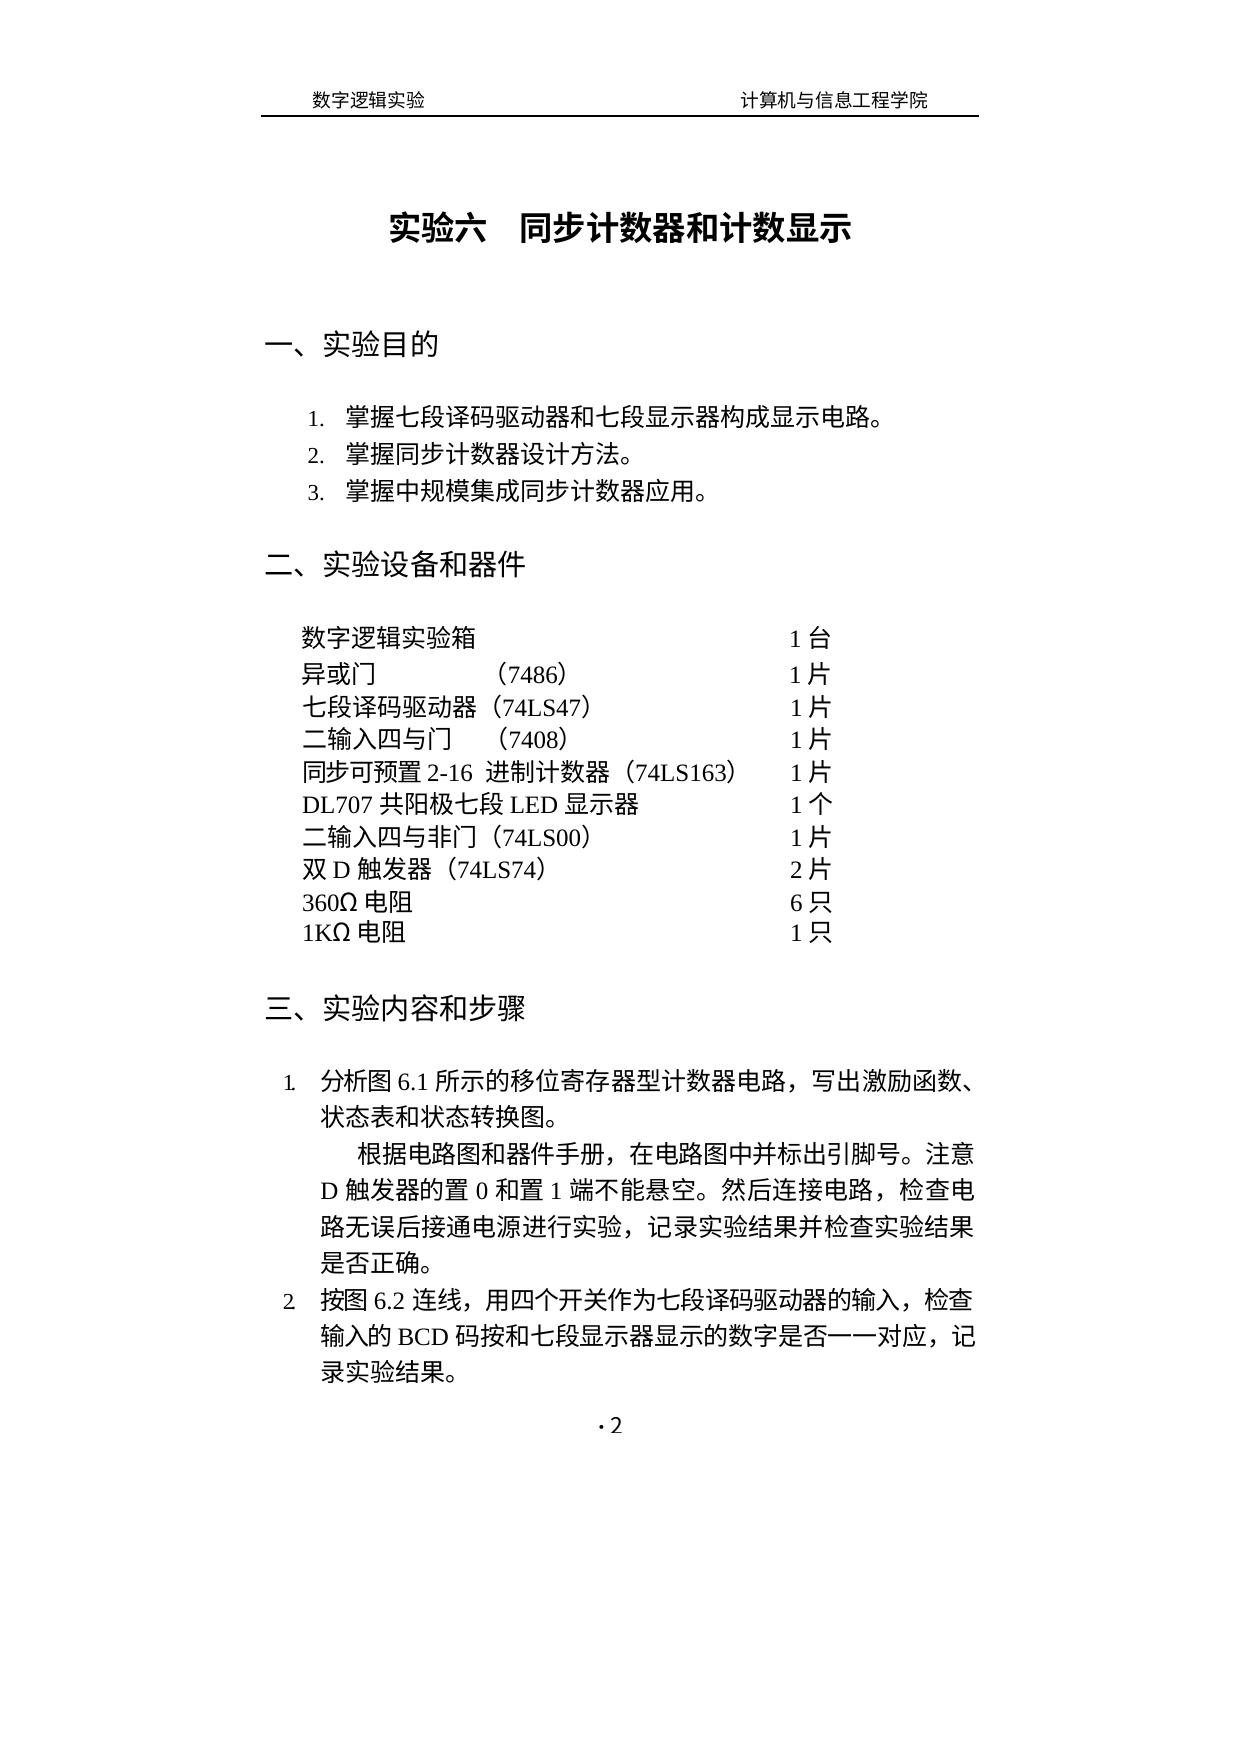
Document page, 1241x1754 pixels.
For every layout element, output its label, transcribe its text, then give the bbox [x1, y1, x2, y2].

text 数字逻辑实验箱 1 台 [301, 618, 1065, 654]
table_cell 双 D 触发器（74LS74） [297, 854, 774, 887]
table_cell 1 片 [774, 822, 838, 854]
list 按图 6.2 连线，用四个开关作为七段译码驱动器的输入，检查输入的 BCD 码按和七段显示器显示的数字是否一一对应，记录实验结果。 [283, 1280, 977, 1389]
subtitle 二、实验设备和器件 [264, 542, 1065, 584]
table_cell DL707 共阳极七段 LED 显示器 [297, 789, 774, 822]
list 掌握同步计数器设计方法。 [307, 435, 1065, 471]
table_cell 6 只 [774, 887, 838, 919]
table_header 七段译码驱动器（74LS47） [297, 695, 774, 724]
table_cell 2 片 [774, 854, 838, 887]
text 根据电路图和器件手册，在电路图中并标出引脚号。注意D 触发器的置 0 和置 1 端不能悬空。然后连接电路，检查电路无误后接通电源进行实验，记录实验结果并检查实验结果是否正确。 [320, 1134, 977, 1279]
subtitle 三、实验内容和步骤 [264, 985, 1065, 1027]
subtitle 一、实验目的 [264, 321, 1065, 364]
text 异或门 （7486） 1 片 [301, 655, 1065, 691]
subtitle 实验六 同步计数器和计数显示 [175, 202, 1065, 250]
table_cell 1KΩ电阻 [297, 919, 774, 949]
table_cell 同步可预置 2-16 进制计数器（74LS163） [297, 757, 774, 789]
table_cell 二输入四与非门（74LS00） [297, 822, 774, 854]
table_header 1 片 [774, 695, 838, 724]
table_cell 1 片 [774, 757, 838, 789]
table_cell 1 只 [774, 919, 838, 949]
list 分析图 6.1 所示的移位寄存器型计数器电路，写出激励函数、状态表和状态转换图。 [283, 1062, 989, 1134]
list 掌握中规模集成同步计数器应用。 [307, 471, 1065, 508]
list 掌握七段译码驱动器和七段显示器构成显示电路。 [307, 398, 1065, 434]
table_cell 360Ω电阻 [297, 887, 774, 919]
table_cell 二输入四与门 （7408） [297, 725, 774, 757]
table_cell 1 个 [774, 789, 838, 822]
table_cell 1 片 [774, 725, 838, 757]
